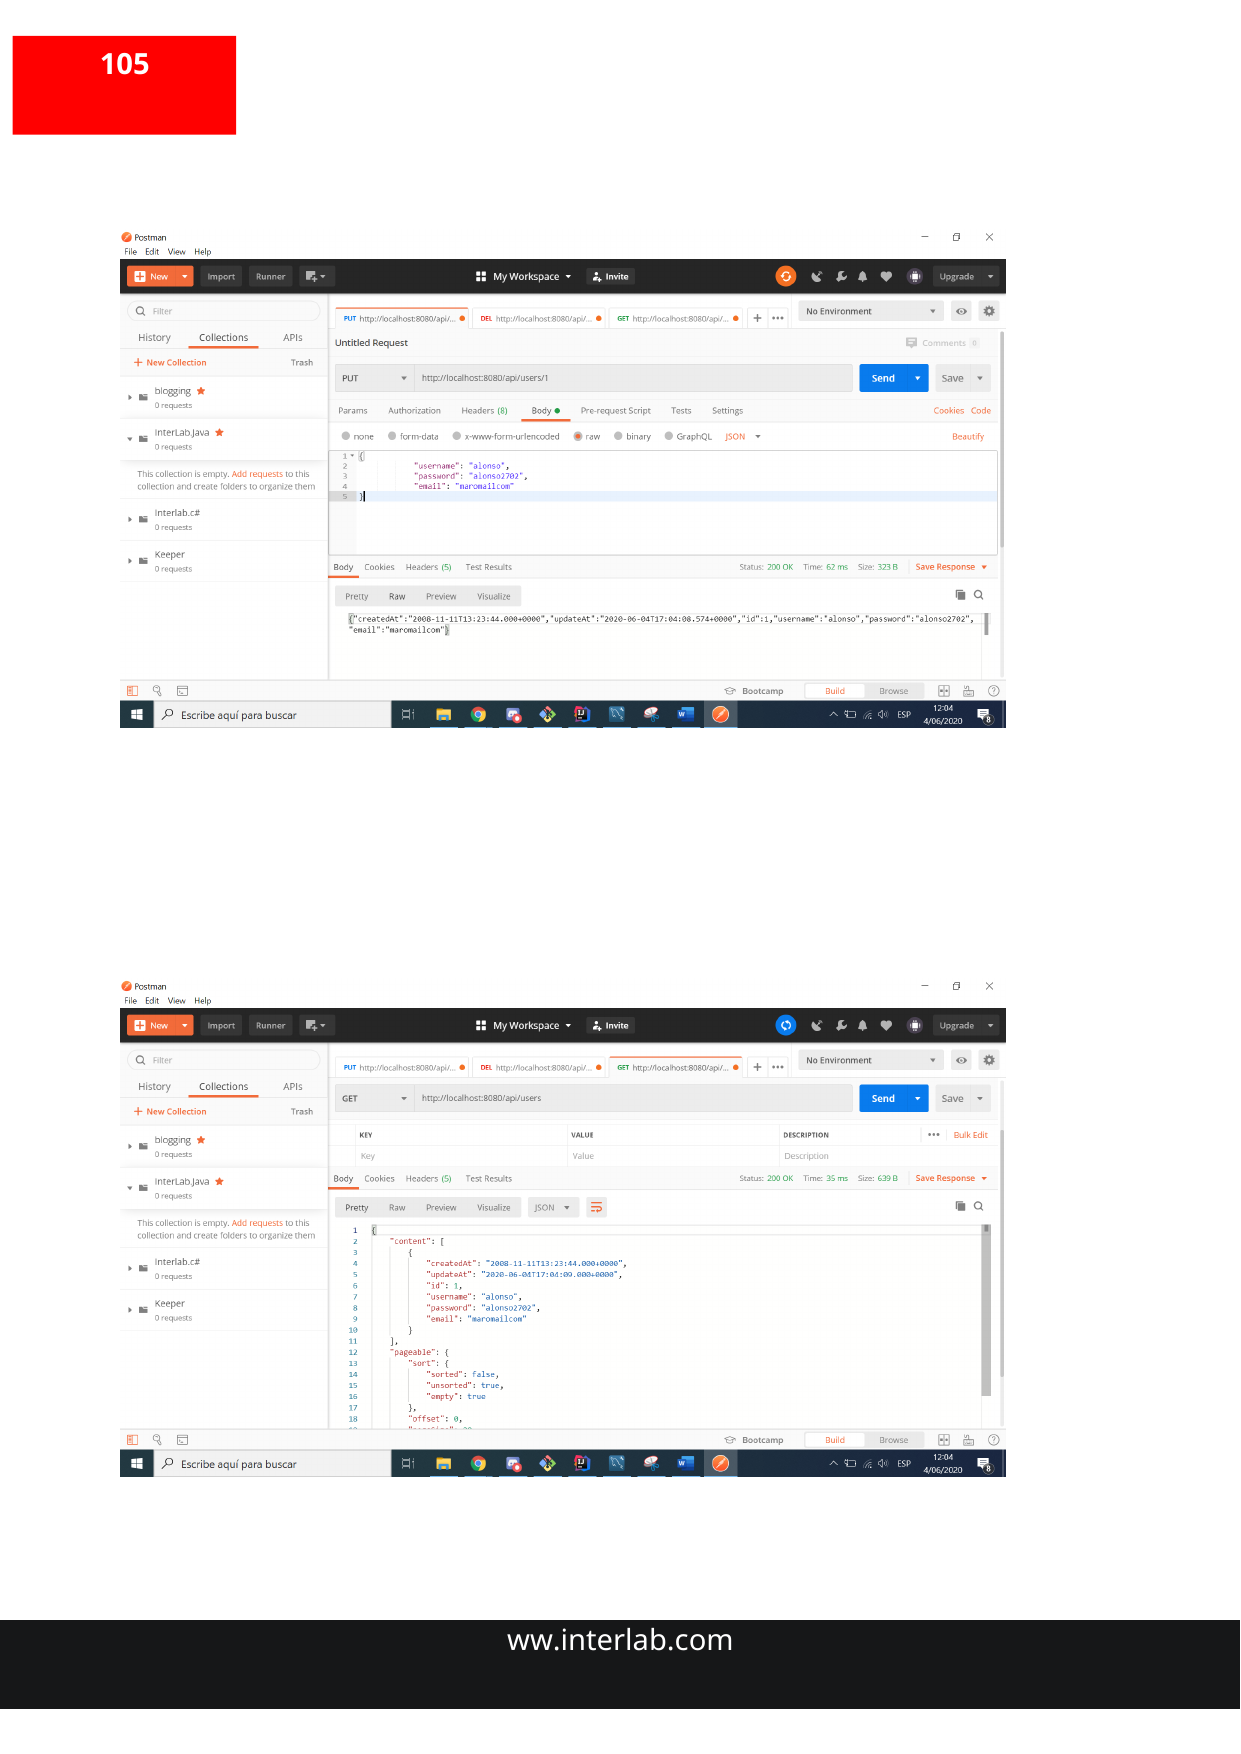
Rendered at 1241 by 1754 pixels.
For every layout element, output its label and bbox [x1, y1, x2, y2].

picture [120, 978, 1006, 1477]
picture [120, 229, 1006, 728]
